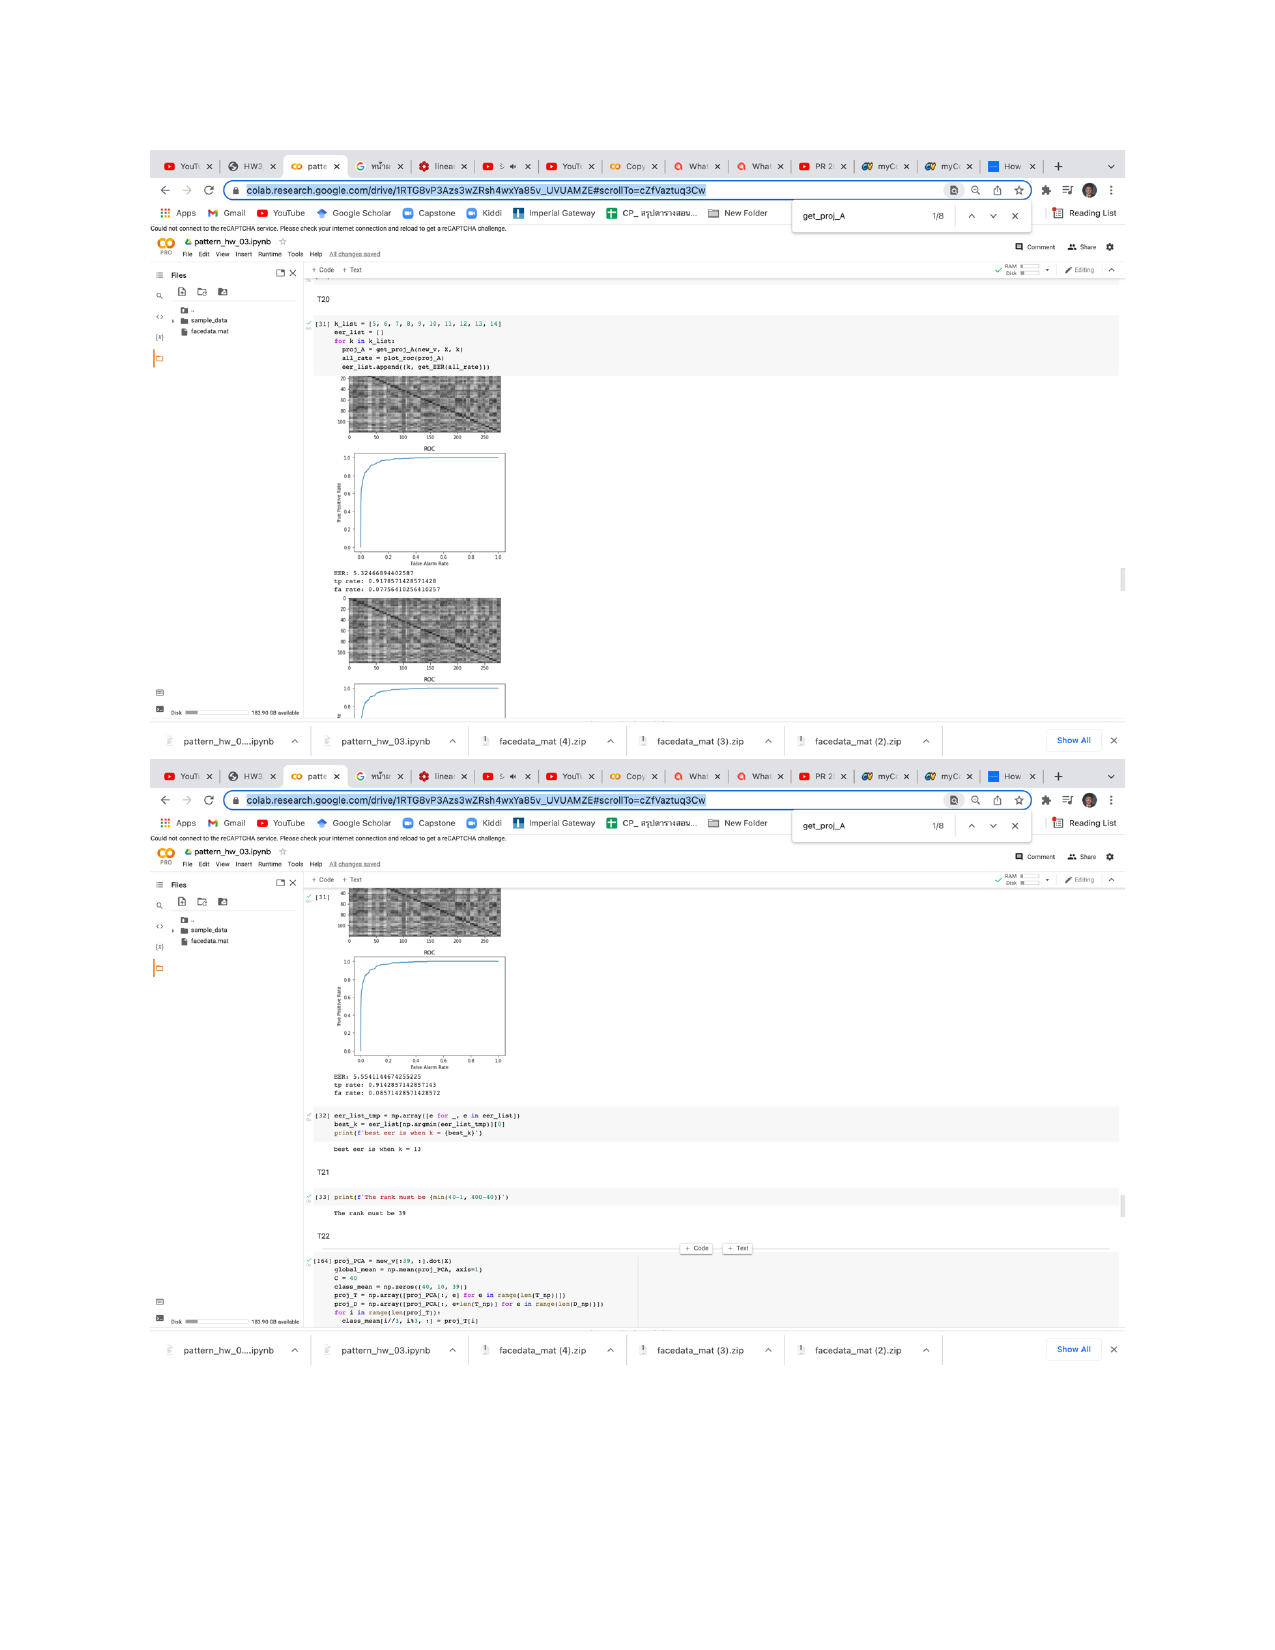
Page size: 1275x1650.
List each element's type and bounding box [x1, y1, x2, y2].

picture [150, 150, 1125, 1369]
